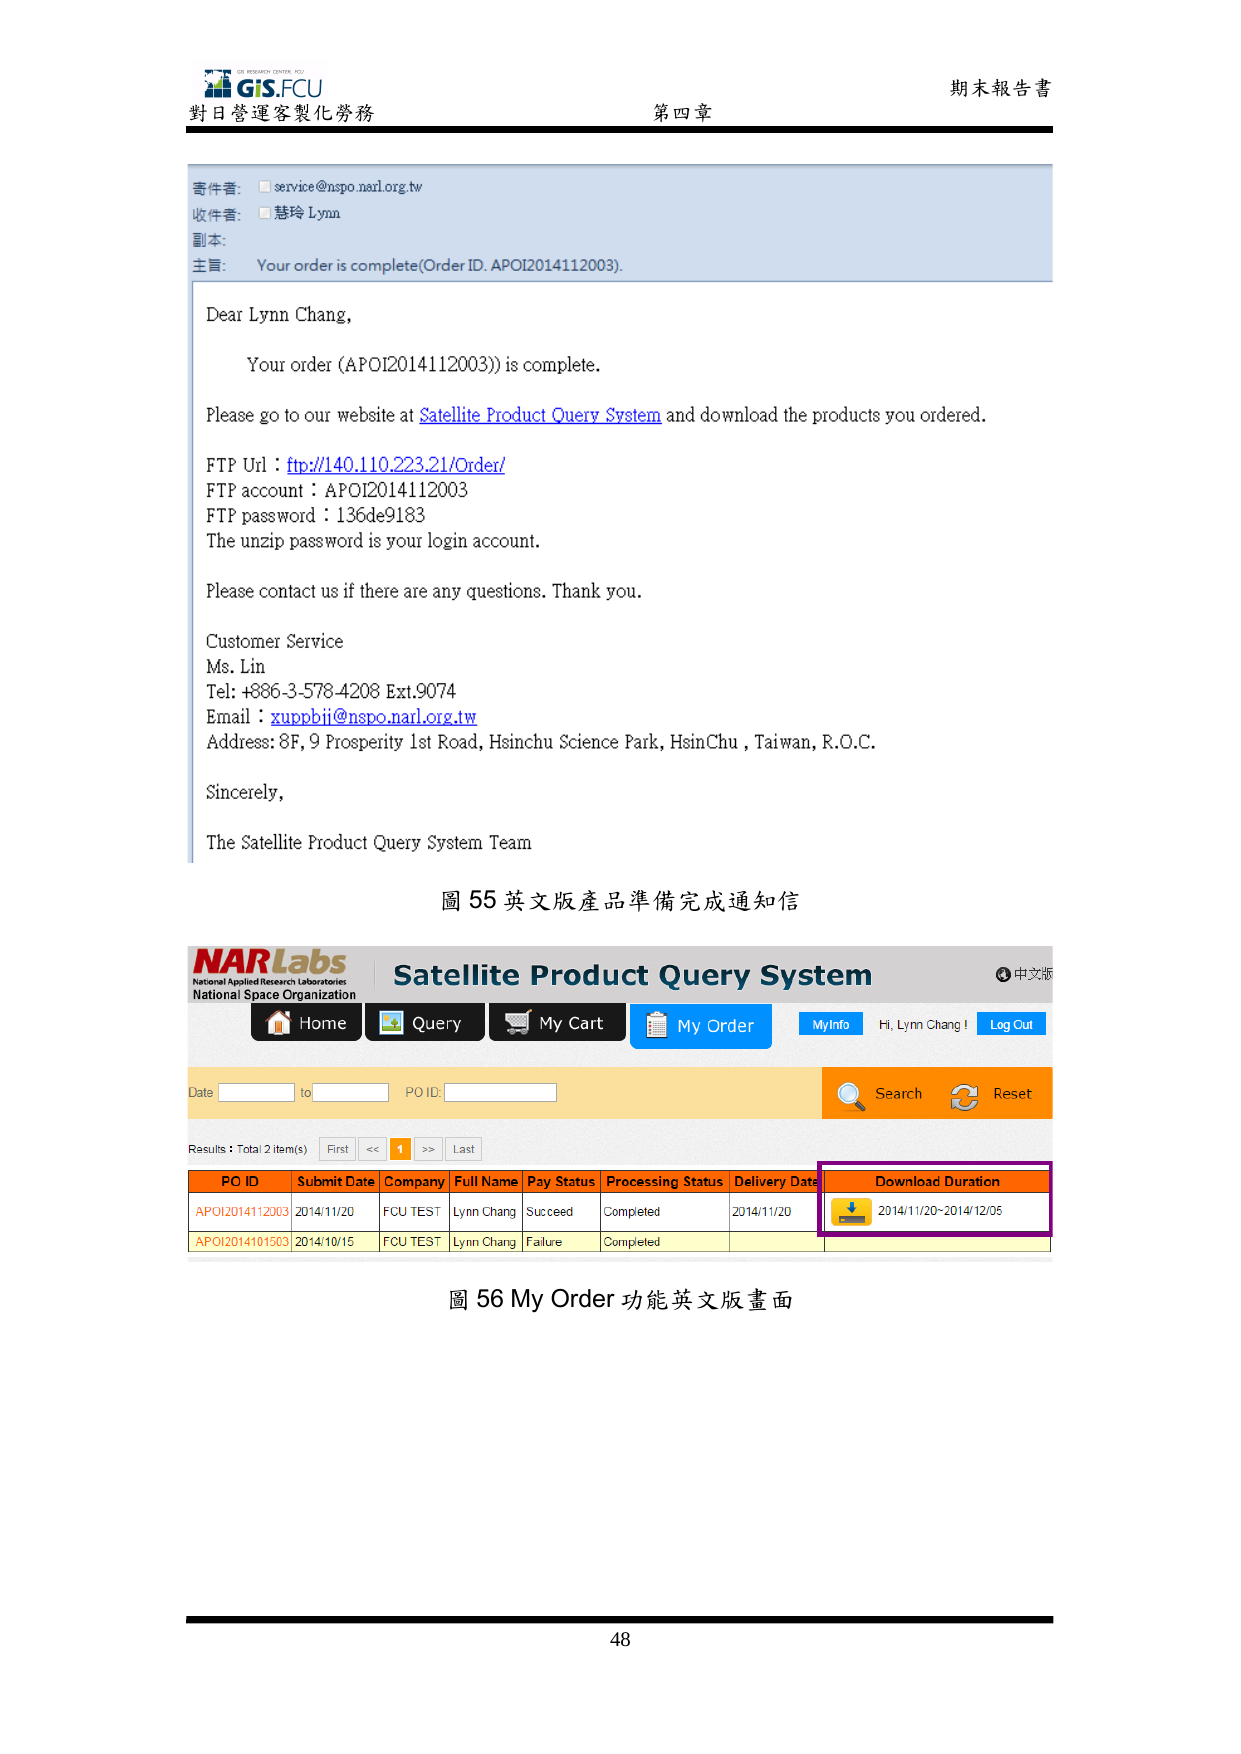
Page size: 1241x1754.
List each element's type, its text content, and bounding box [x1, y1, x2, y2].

text 圖55英文版產品準備完成通知信 [187, 875, 1053, 917]
picture [187, 164, 1053, 863]
picture [187, 946, 1053, 1262]
text 圖56 My Order功能英文版畫面 [187, 1274, 1053, 1316]
picture [191, 61, 328, 104]
